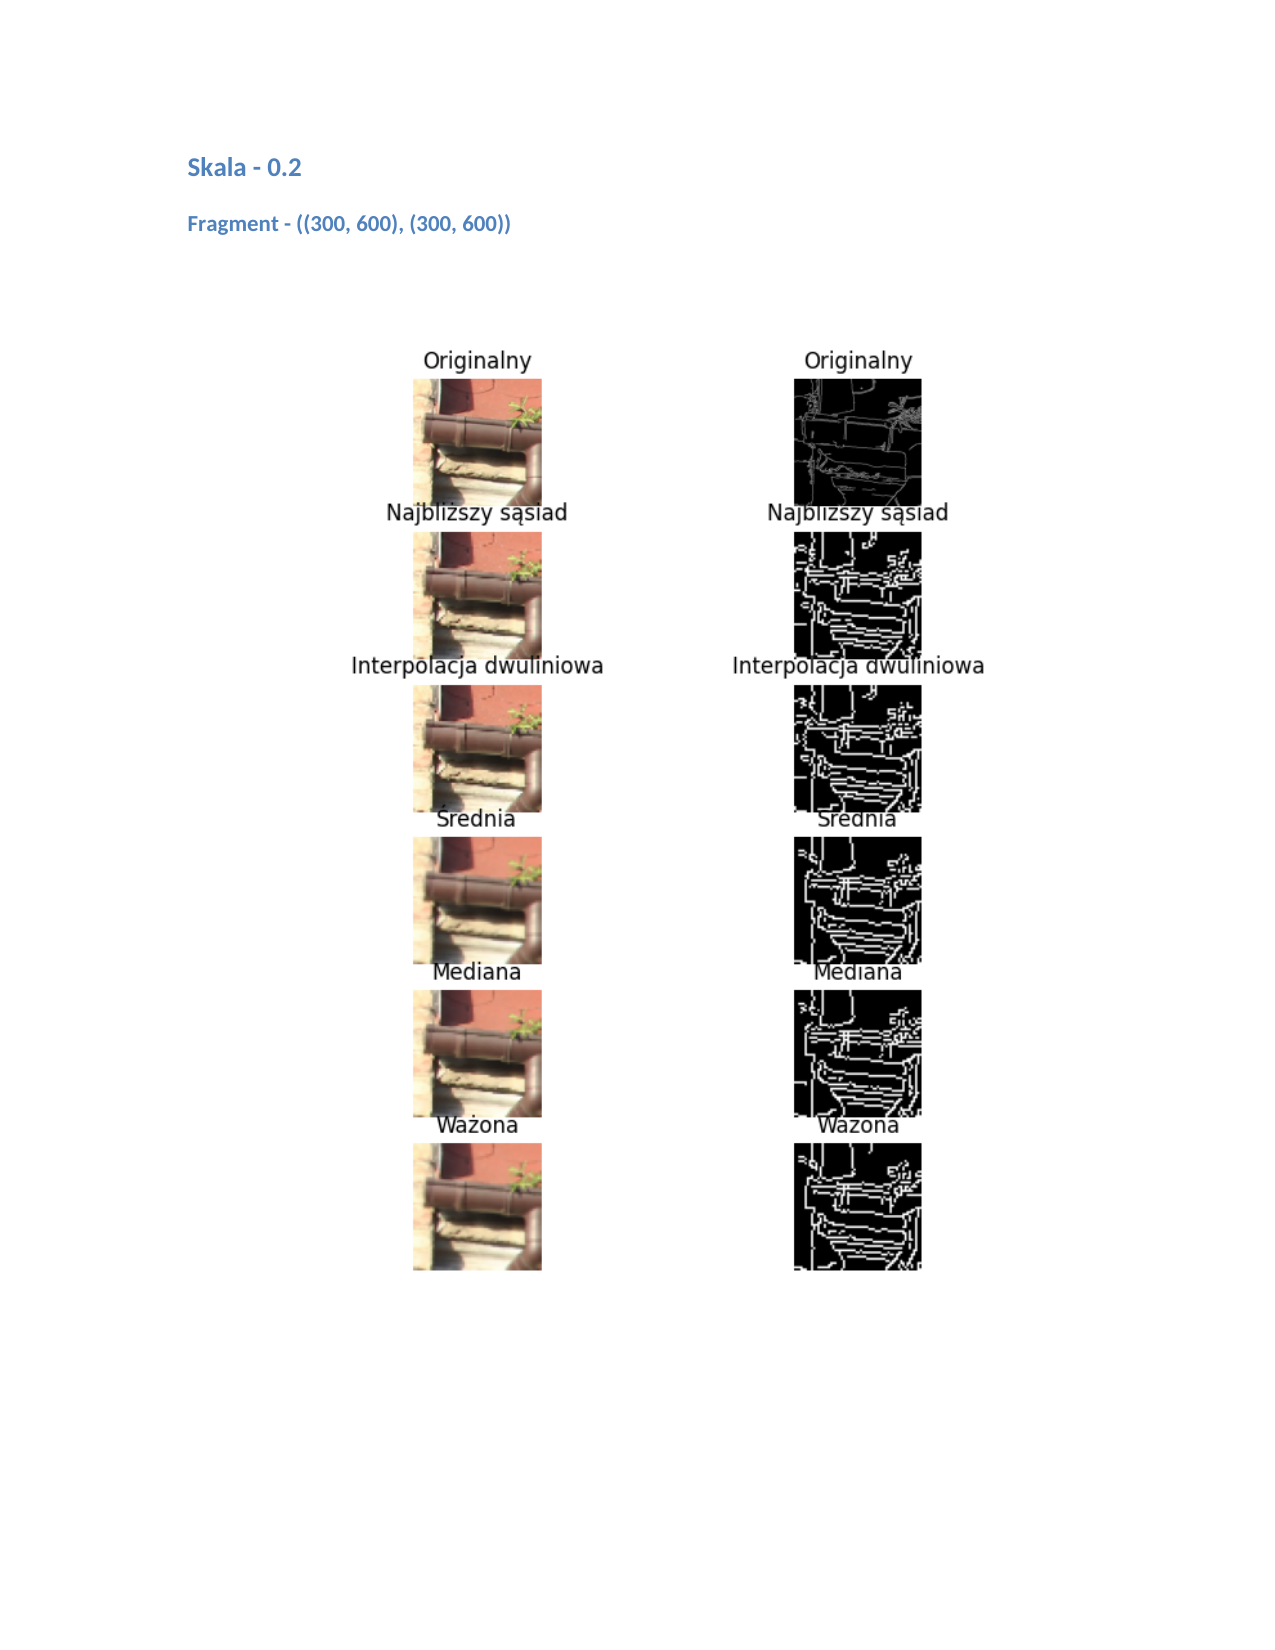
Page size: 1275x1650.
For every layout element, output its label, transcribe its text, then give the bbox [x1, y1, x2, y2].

subtitle Fragment - ((300, 600), (300, 600)) [187, 209, 1087, 237]
picture [206, 241, 1107, 1398]
subtitle Skala - 0.2 [187, 150, 1087, 183]
